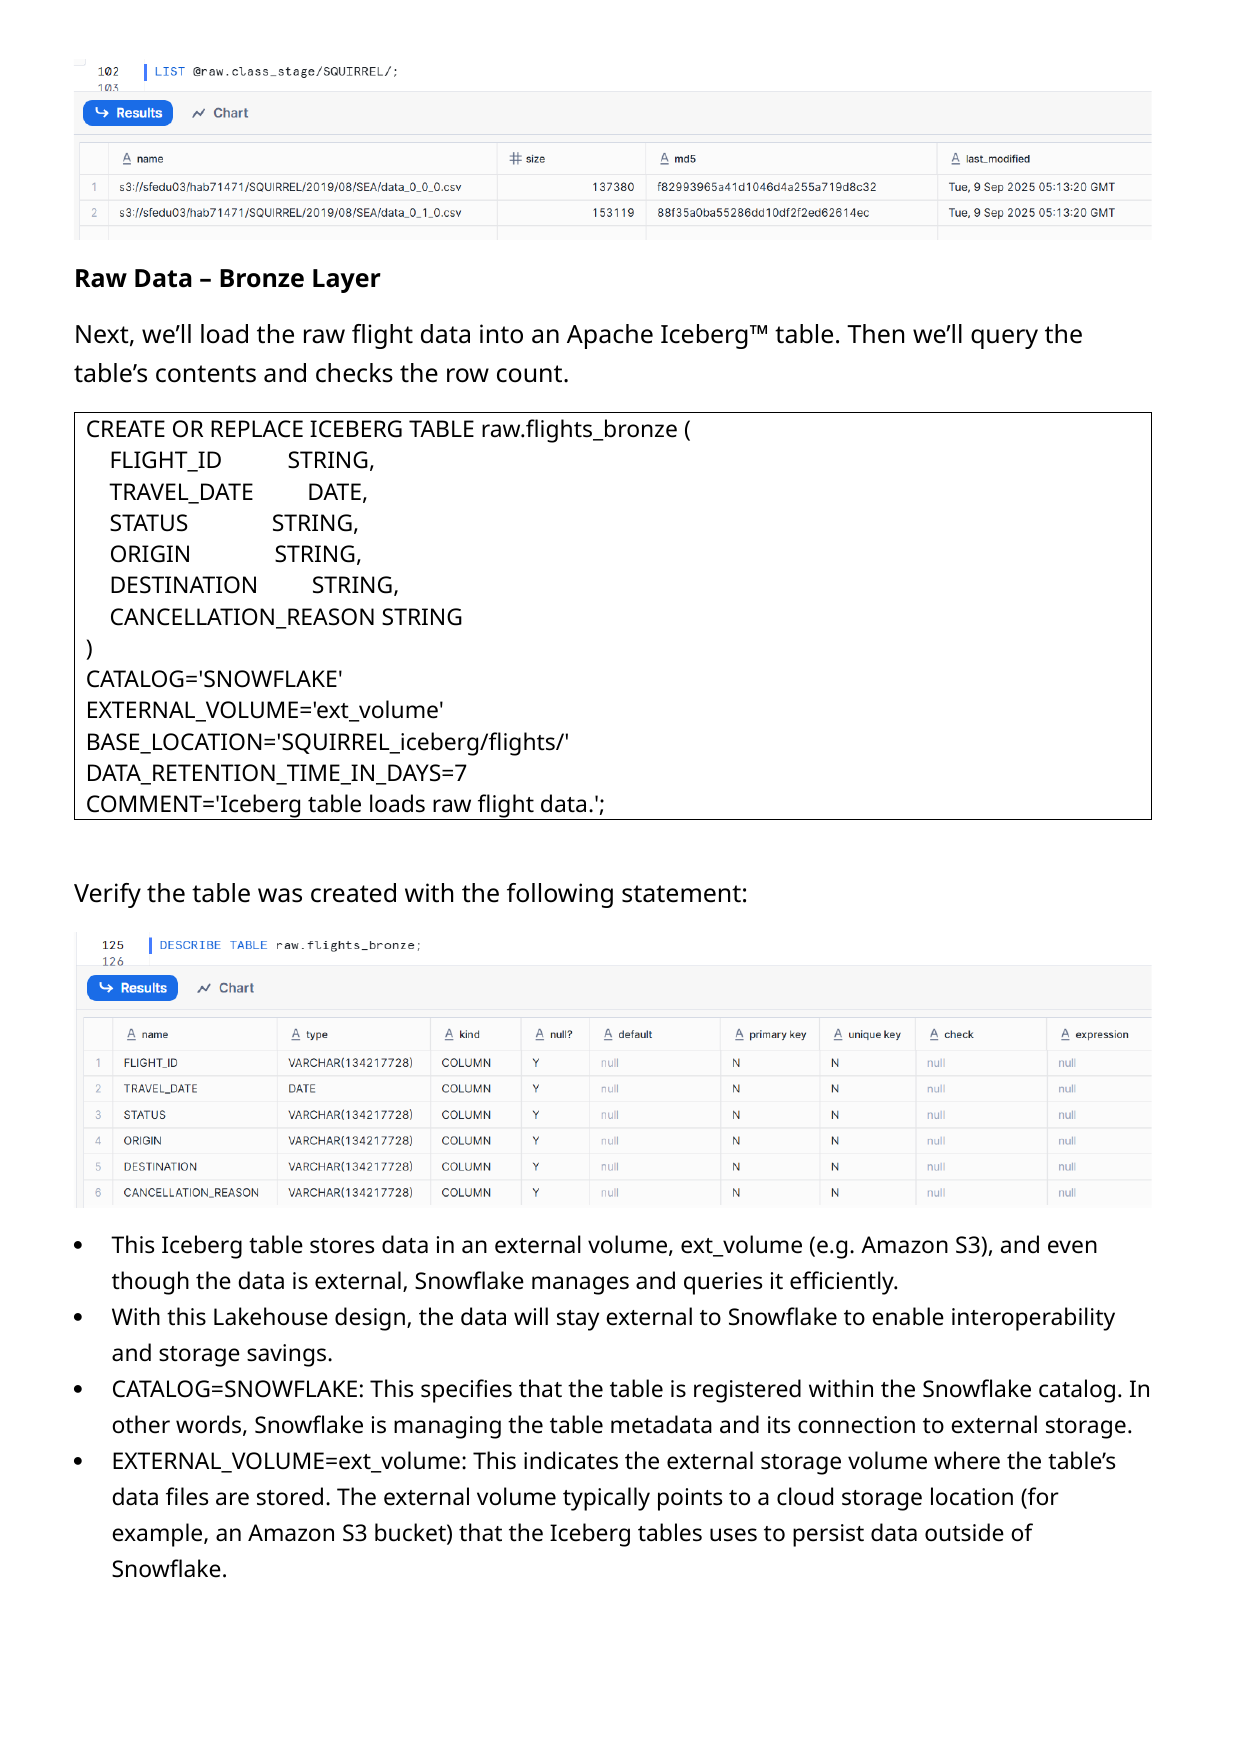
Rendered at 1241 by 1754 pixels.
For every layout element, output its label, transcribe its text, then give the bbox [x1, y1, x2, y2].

list With this Lakehouse design, the data will stay external to Snowflake to enable interoperability and storage savings. [74, 1301, 1152, 1368]
text Raw Data – Bronze Layer [74, 261, 1152, 295]
table_header CREATE OR REPLACE ICEBERG TABLE raw.flights_bronze ( FLIGHT_ID STRING, TRAVEL_DATE DATE, STATUS STRING, ORIGIN STRING, DESTINATION STRING, CANCELLATION_REASON STRING ) CATALOG='SNOWFLAKE' EXTERNAL_VOLUME='ext_volume' BASE_LOCATION='SQUIRREL_iceberg/flights/' DATA_RETENTION_TIME_IN_DAYS=7 COMMENT='Iceberg table loads raw flight data.'; [75, 413, 1151, 819]
list This Iceberg table stores data in an external volume, ext_volume (e.g. Amazon S3), and even though the data is external, Snowflake manages and queries it efficiently. [74, 1229, 1152, 1296]
list CATALOG=SNOWFLAKE: This specifies that the table is registered within the Snowflake catalog. In other words, Snowflake is managing the table metadata and its connection to external storage. [74, 1373, 1152, 1440]
picture [73, 932, 1152, 1208]
text Verify the table was created with the following statement: [74, 876, 1152, 910]
list EXTERNAL_VOLUME=ext_volume: This indicates the external storage volume where the table’s data files are stored. The external volume typically points to a cloud storage location (for example, an Amazon S3 bucket) that the Iceberg tables uses to persist data outside of Snowflake. [74, 1445, 1152, 1584]
picture [73, 59, 1152, 240]
text Next, we’ll load the raw flight data into an Apache Iceberg™ table. Then we’ll query the table’s contents and checks the row count. [74, 317, 1152, 390]
